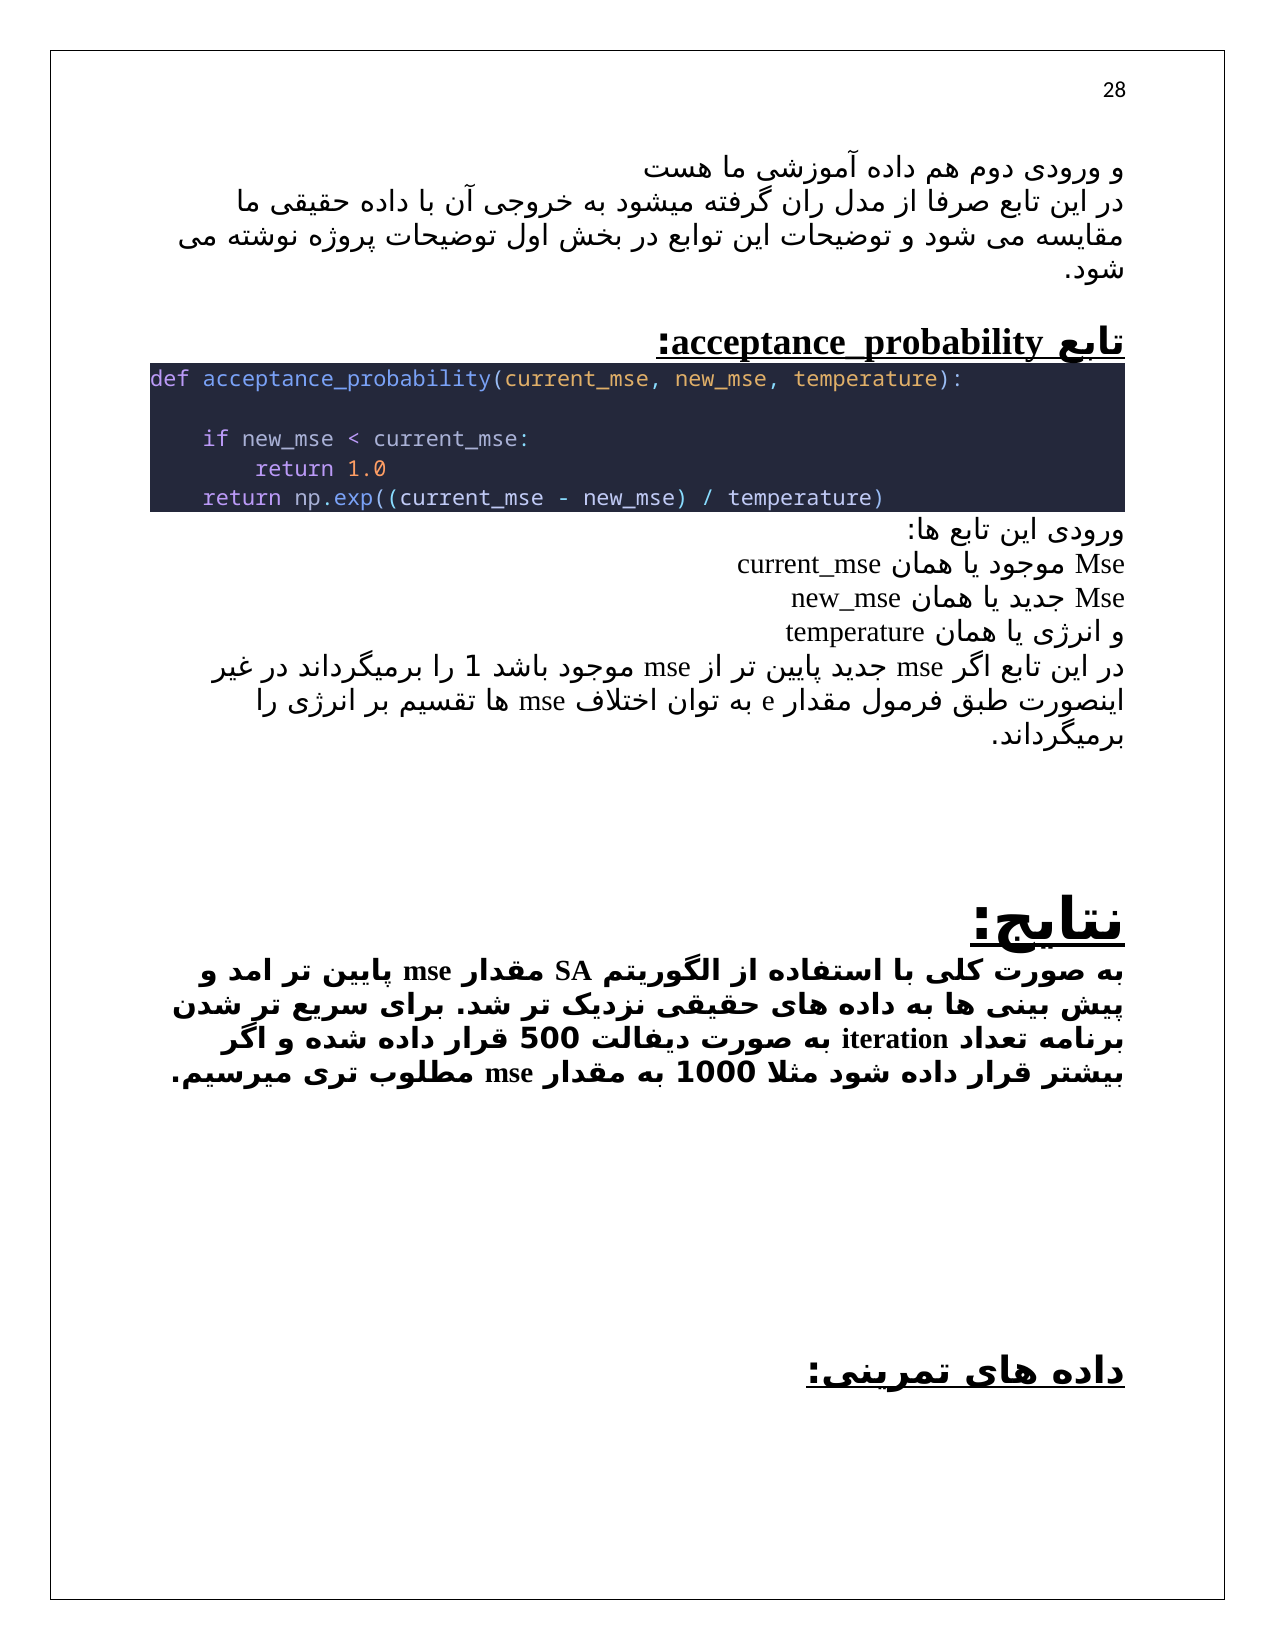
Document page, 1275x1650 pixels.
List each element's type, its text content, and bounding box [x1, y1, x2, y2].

text return np.exp((current_mse - new_mse) / temperature) [150, 482, 1125, 512]
text def acceptance_probability(current_mse, new_mse, temperature): [150, 363, 1125, 393]
text Mse موجود یا همان current_mse [150, 546, 1125, 580]
text و ورودی دوم هم داده آموزشی ما هست [150, 150, 1125, 184]
text ورودی این تابع ها: [150, 512, 1125, 546]
text if new_mse < current_mse: [150, 423, 1125, 453]
text به صورت کلی با استفاده از الگوریتم SA مقدار mse پایین تر امد و پیش بینی ها به داده های حقیقی نزدیک تر شد. برای سریع تر شدن برنامه تعداد iteration به صورت دیفالت 500 قرار داده شده و اگر بیشتر قرار داده شود مثلا 1000 به مقدار mse مطلوب تری میرسیم. [150, 953, 1125, 1089]
text return 1.0 [150, 453, 1125, 482]
text در این تابع اگر mse جدید پایین تر از mse موجود باشد 1 را برمیگرداند در غیر اینصورت طبق فرمول مقدار e به توان اختلاف mse ها تقسیم بر انرژی را برمیگرداند. [150, 649, 1125, 751]
text Mse جدید یا همان new_mse [150, 580, 1125, 614]
text در این تابع صرفا از مدل ران گرفته میشود به خروجی آن با داده حقیقی ما مقایسه می شود و توضیحات این توابع در بخش اول توضیحات پروژه نوشته می شود. [150, 184, 1125, 286]
text تابع acceptance_probability: [150, 319, 1125, 363]
text داده های تمرینی: [150, 1348, 1125, 1392]
text و انرژی یا همان temperature [150, 614, 1125, 649]
text نتایج: [150, 885, 1125, 953]
